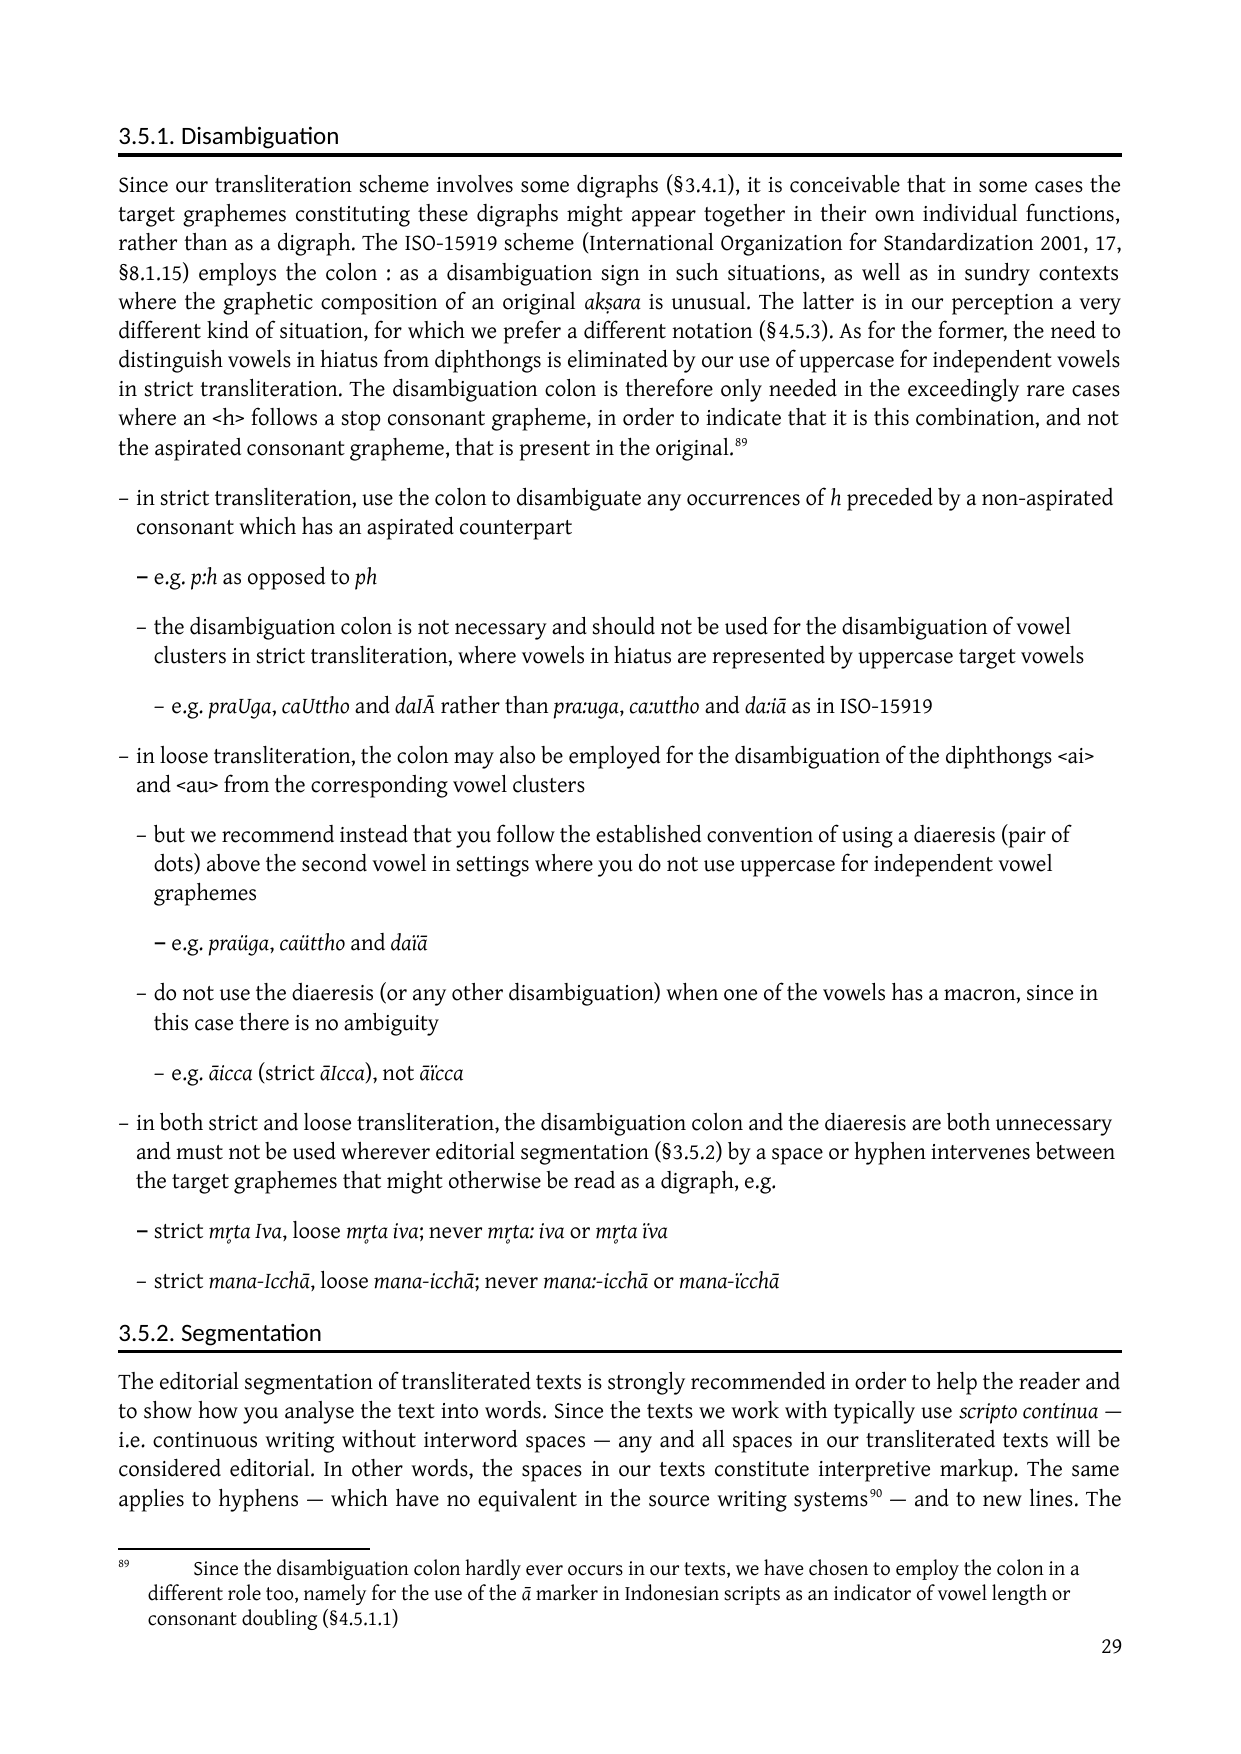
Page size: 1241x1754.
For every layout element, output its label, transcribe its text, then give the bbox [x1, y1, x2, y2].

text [118, 1366, 1122, 1512]
list in loose transliteration, the colon may also be employed for the disambiguation of the diphthongs <ai> and <au> from the corresponding vowel clusters [118, 740, 1122, 798]
list in both strict and loose transliteration, the disambiguation colon and the diaeresis are both unnecessary and must not be used wherever editorial segmentation (§3.5.2) by a space or hyphen intervenes between the target graphemes that might otherwise be read as a digraph, e.g. [118, 1107, 1122, 1194]
list strict mana-Icchā, loose mana-icchā; never mana:-icchā or mana-ïcchā [136, 1265, 1122, 1294]
list but we recommend instead that you follow the established convention of using a diaeresis (pair of dots) above the second vowel in settings where you do not use uppercase for independent vowel graphemes [136, 819, 1122, 907]
list e.g. p:h as opposed to ph [136, 561, 1122, 590]
subtitle Segmentation [118, 1315, 1122, 1350]
subtitle Disambiguation [118, 118, 1122, 153]
list the disambiguation colon is not necessary and should not be used for the disambiguation of vowel clusters in strict transliteration, where vowels in hiatus are represented by uppercase target vowels [136, 611, 1122, 669]
list e.g. āicca (strict āIcca), not āïcca [153, 1057, 1122, 1086]
list do not use the diaeresis (or any other disambiguation) when one of the vowels has a macron, since in this case there is no ambiguity [136, 977, 1122, 1036]
list e.g. praüga, caüttho and daïā [153, 927, 1122, 957]
list in strict transliteration, use the colon to disambiguate any occurrences of h preceded by a non-aspirated consonant which has an aspirated counterpart [118, 482, 1122, 540]
list e.g. praUga, caUttho and daIĀ rather than pra:uga, ca:uttho and da:iā as in ISO-15919 [153, 690, 1122, 719]
list strict mr̥ta Iva, loose mr̥ta iva; never mr̥ta: iva or mr̥ta ïva [136, 1215, 1122, 1244]
text Since our transliteration scheme involves some digraphs (§3.4.1), it is conceivable that in some cases the target graphemes constituting these digraphs might appear together in their own individual functions, rather than as a digraph. The ISO-15919 scheme (International Organization for Standardization 2001, 17, §8.1.15) employs the colon : as a disambiguation sign in such situations, as well as in sundry contexts where the graphetic composition of an original akṣara is unusual. The latter is in our perception a very different kind of situation, for which we prefer a different notation (§4.5.3). As for the former, the need to distinguish vowels in hiatus from diphthongs is eliminated by our use of uppercase for independent vowels in strict transliteration. The disambiguation colon is therefore only needed in the exceedingly rare cases where an <h> follows a stop consonant grapheme, in order to indicate that it is this combination, and not the aspirated consonant grapheme, that is present in the original. [118, 169, 1122, 461]
